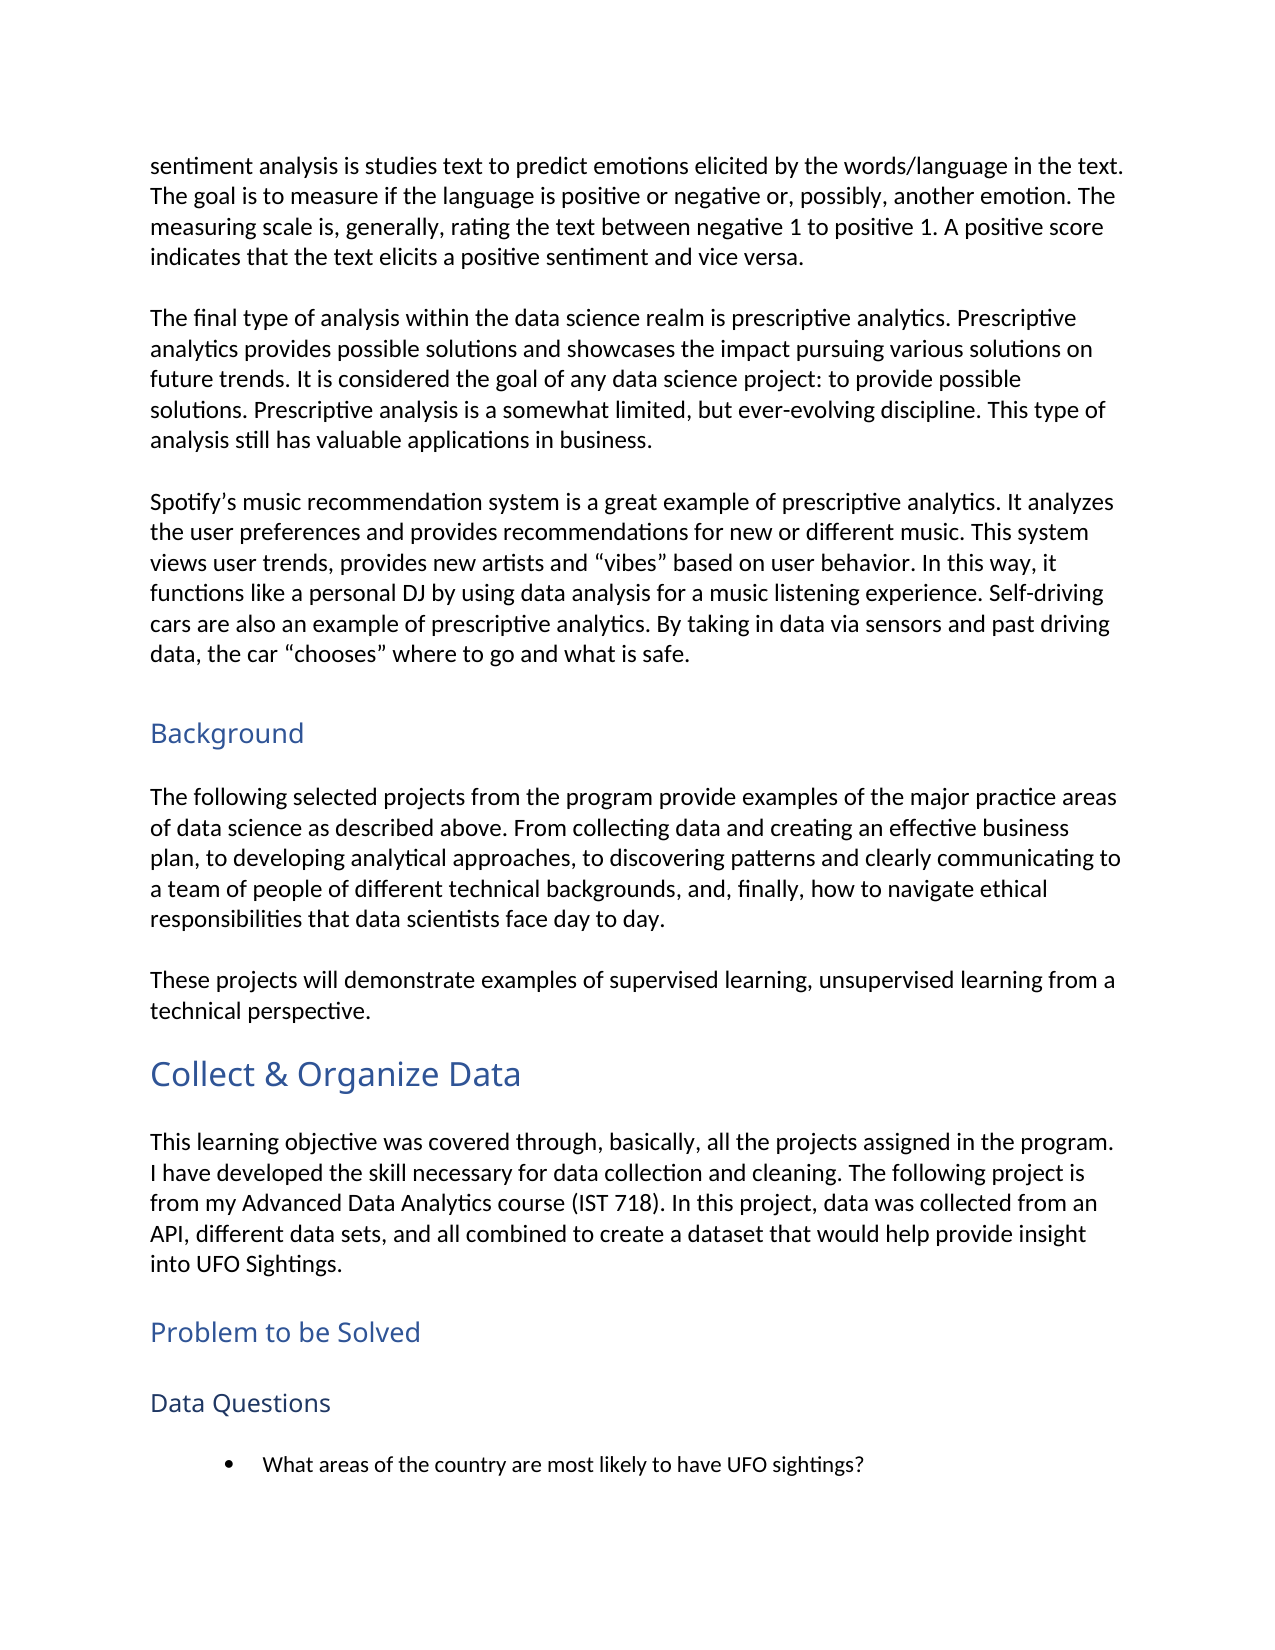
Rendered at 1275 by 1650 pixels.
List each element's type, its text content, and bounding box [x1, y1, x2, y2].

subtitle Data Questions [150, 1385, 1125, 1419]
text These projects will demonstrate examples of supervised learning, unsupervised learning from a technical perspective. [150, 964, 1125, 1026]
list What areas of the country are most likely to have UFO sightings? [225, 1450, 1125, 1478]
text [150, 150, 1125, 272]
subtitle Collect & Organize Data [150, 1051, 1125, 1096]
text The following selected projects from the program provide examples of the major practice areas of data science as described above. From collecting data and creating an effective business plan, to developing analytical approaches, to discovering patterns and clearly communicating to a team of people of different technical backgrounds, and, finally, how to navigate ethical responsibilities that data scientists face day to day. [150, 781, 1125, 934]
subtitle Background [150, 714, 1125, 751]
text This learning objective was covered through, basically, all the projects assigned in the program. I have developed the skill necessary for data collection and cleaning. The following project is from my Advanced Data Analytics course (IST 718). In this project, data was collected from an API, different data sets, and all combined to create a dataset that would help provide insight into UFO Sightings. [150, 1127, 1125, 1279]
text The final type of analysis within the data science realm is prescriptive analytics. Prescriptive analytics provides possible solutions and showcases the impact pursuing various solutions on future trends. It is considered the goal of any data science project: to provide possible solutions. Prescriptive analysis is a somewhat limited, but ever-evolving discipline. This type of analysis still has valuable applications in business. [150, 303, 1125, 455]
subtitle Problem to be Solved [150, 1314, 1125, 1351]
text Spotify’s music recommendation system is a great example of prescriptive analytics. It analyzes the user preferences and provides recommendations for new or different music. This system views user trends, provides new artists and “vibes” based on user behavior. In this way, it functions like a personal DJ by using data analysis for a music listening experience. Self-driving cars are also an example of prescriptive analytics. By taking in data via sensors and past driving data, the car “chooses” where to go and what is safe. [150, 486, 1125, 669]
